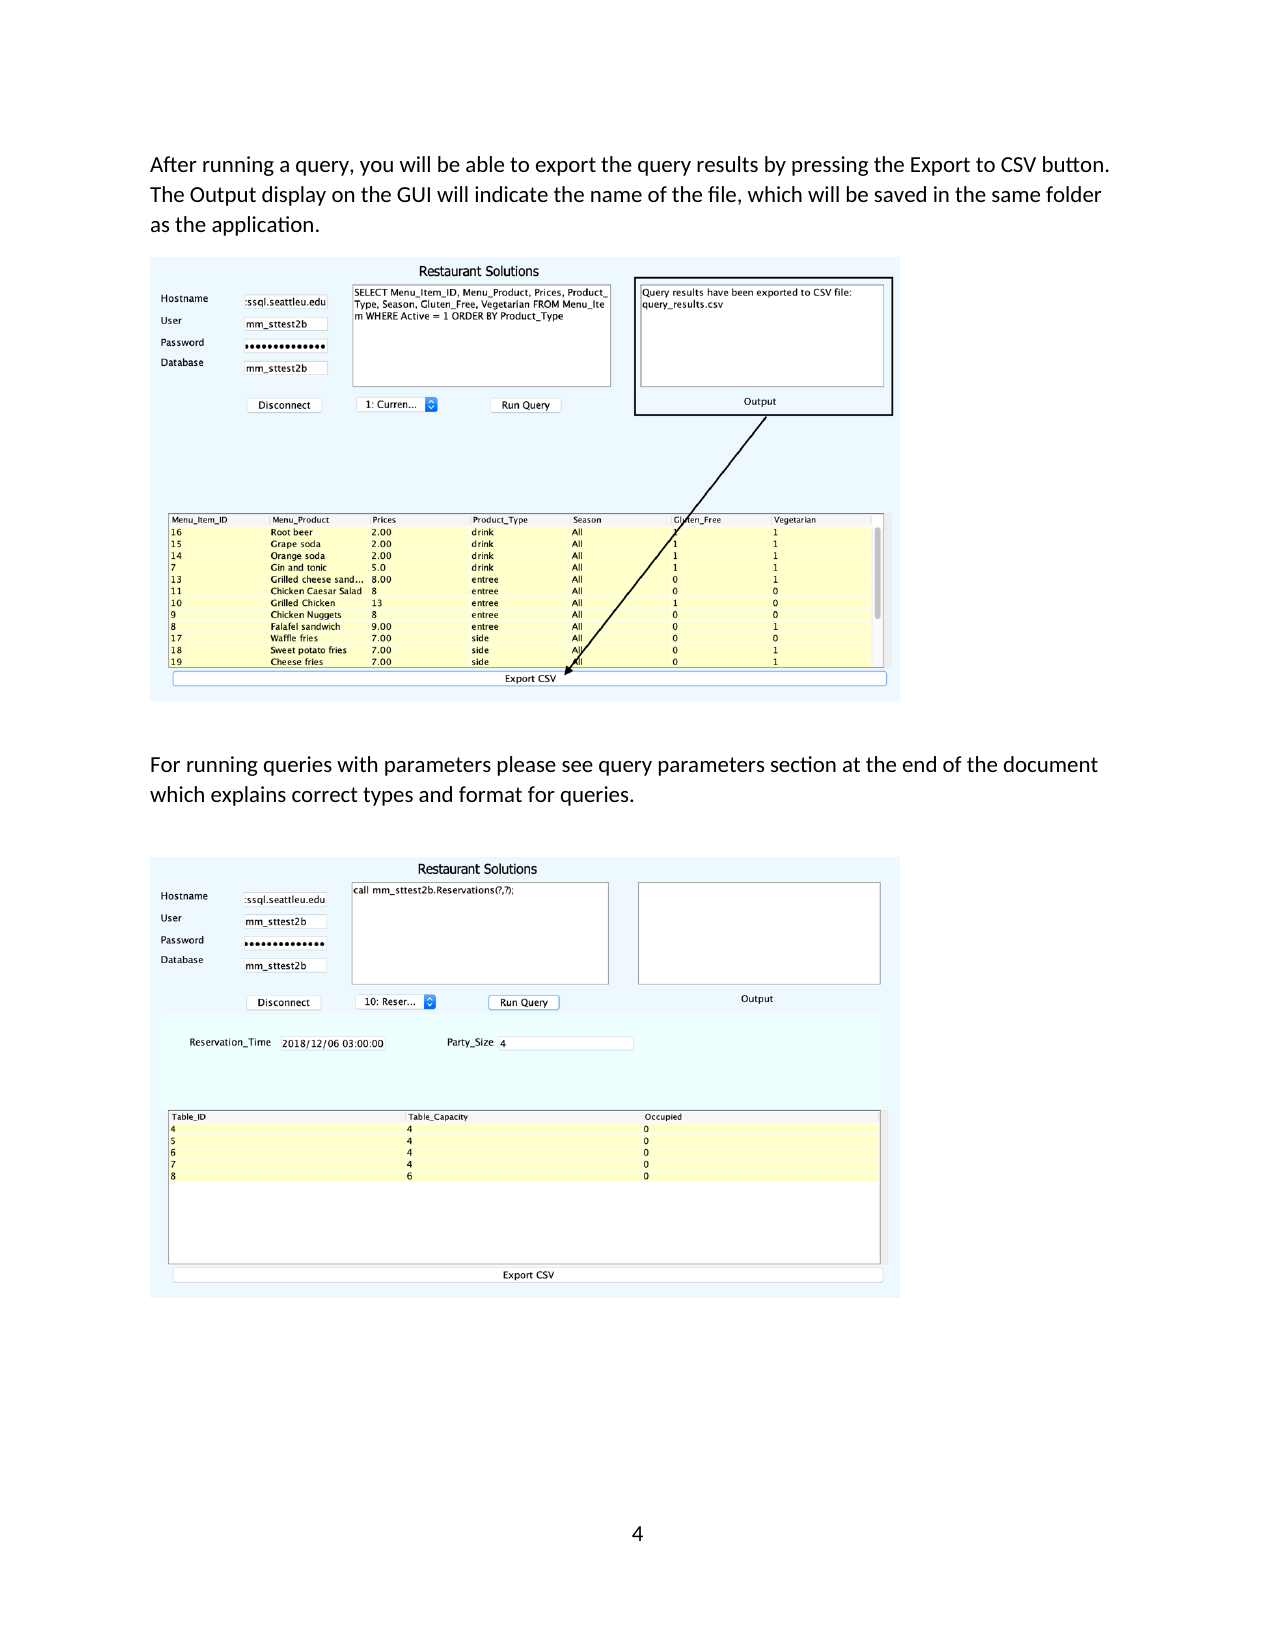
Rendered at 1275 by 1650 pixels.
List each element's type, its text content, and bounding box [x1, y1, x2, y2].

picture [150, 857, 901, 1298]
text After running a query, you will be able to export the query results by pressing the Export to CSV button. The Output display on the GUI will indicate the name of the file, which will be saved in the same folder as the application. [150, 150, 1125, 238]
picture [150, 257, 901, 701]
text For running queries with parameters please see query parameters section at the end of the document which explains correct types and format for queries. [150, 750, 1125, 808]
